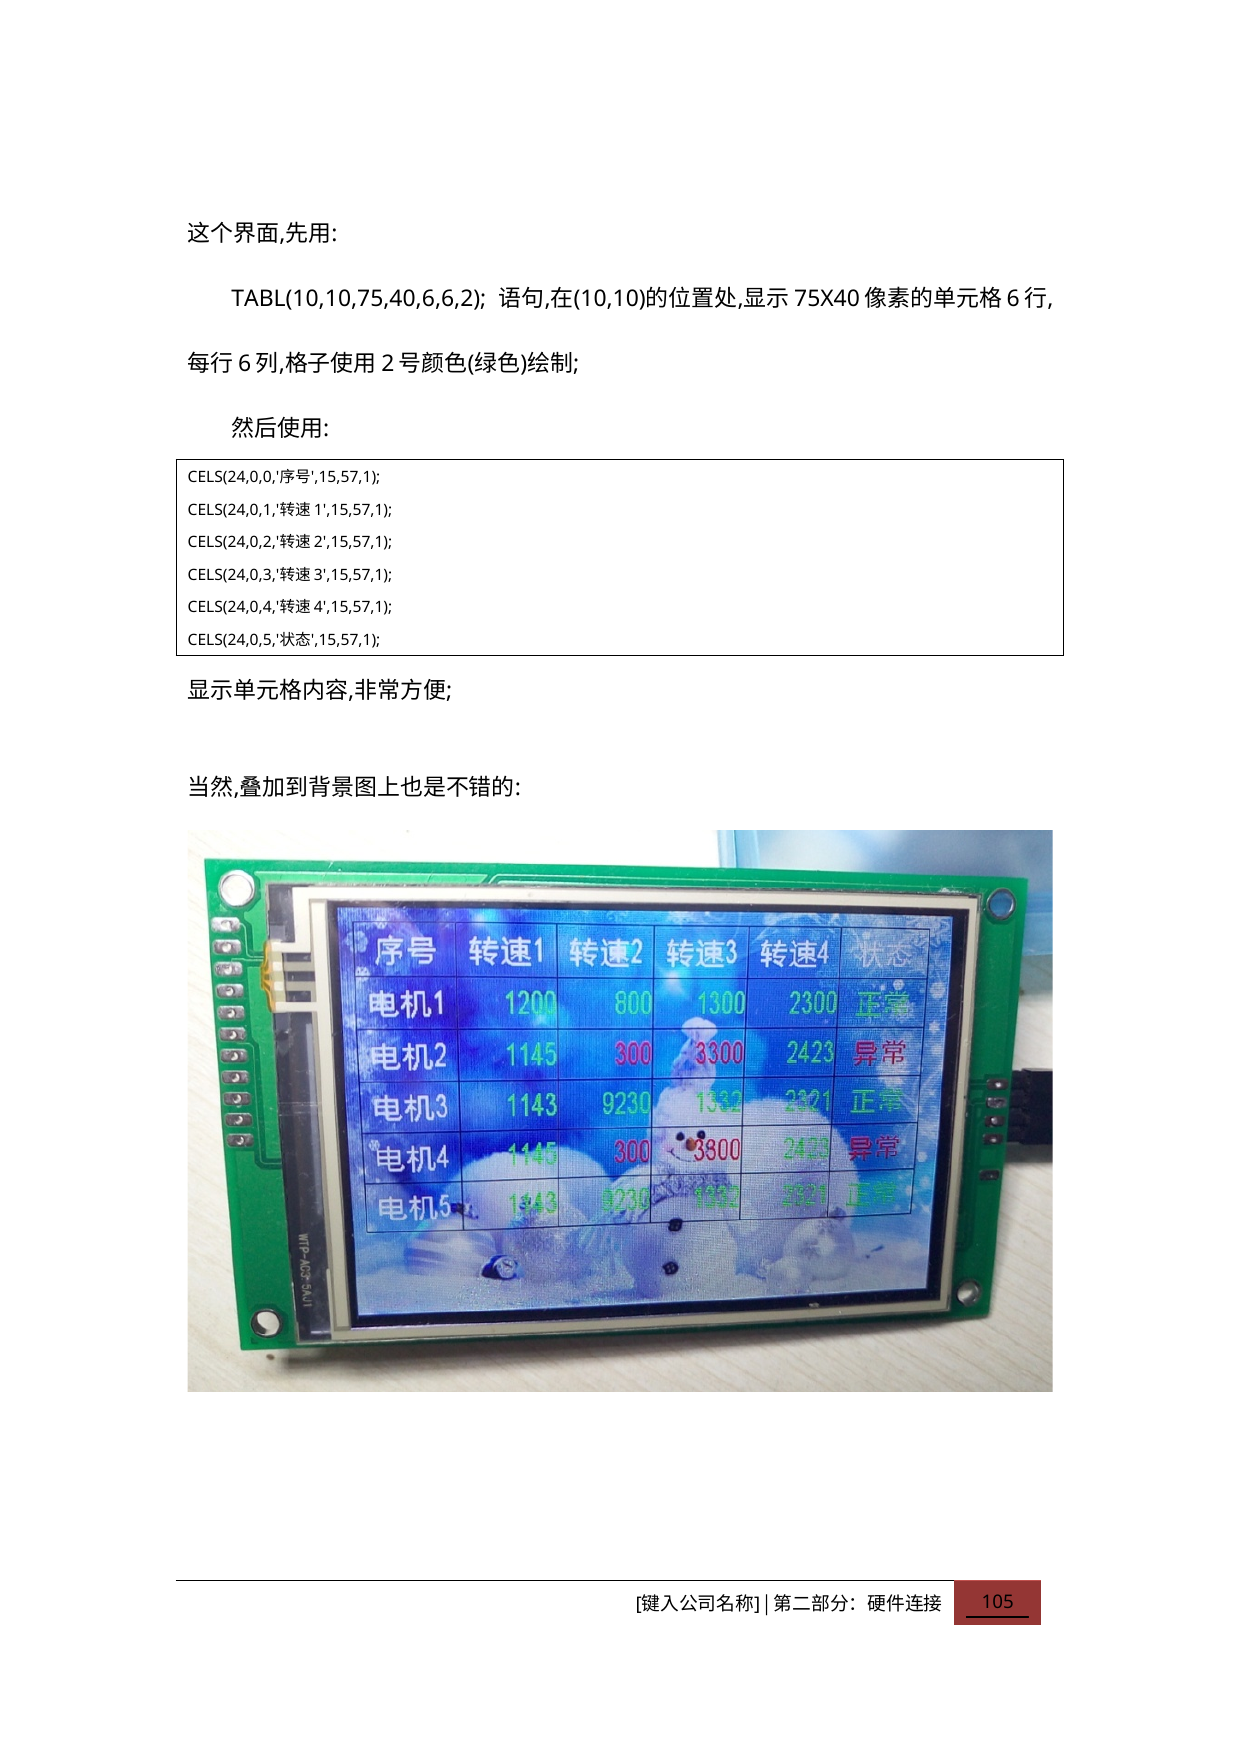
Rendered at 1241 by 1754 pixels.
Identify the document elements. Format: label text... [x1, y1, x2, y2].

text 这个界面,先用: [187, 199, 1053, 264]
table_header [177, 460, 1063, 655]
text TABL(10,10,75,40,6,6,2); 语句,在(10,10)的位置处,显示75X40像素的单元格6行,每行6列,格子使用2号颜色(绿色)绘制; [187, 264, 1053, 394]
text 当然,叠加到背景图上也是不错的: [187, 753, 1053, 818]
text 显示单元格内容,非常方便; [187, 656, 1053, 721]
picture [187, 830, 1053, 1392]
text 然后使用: [187, 394, 1053, 459]
